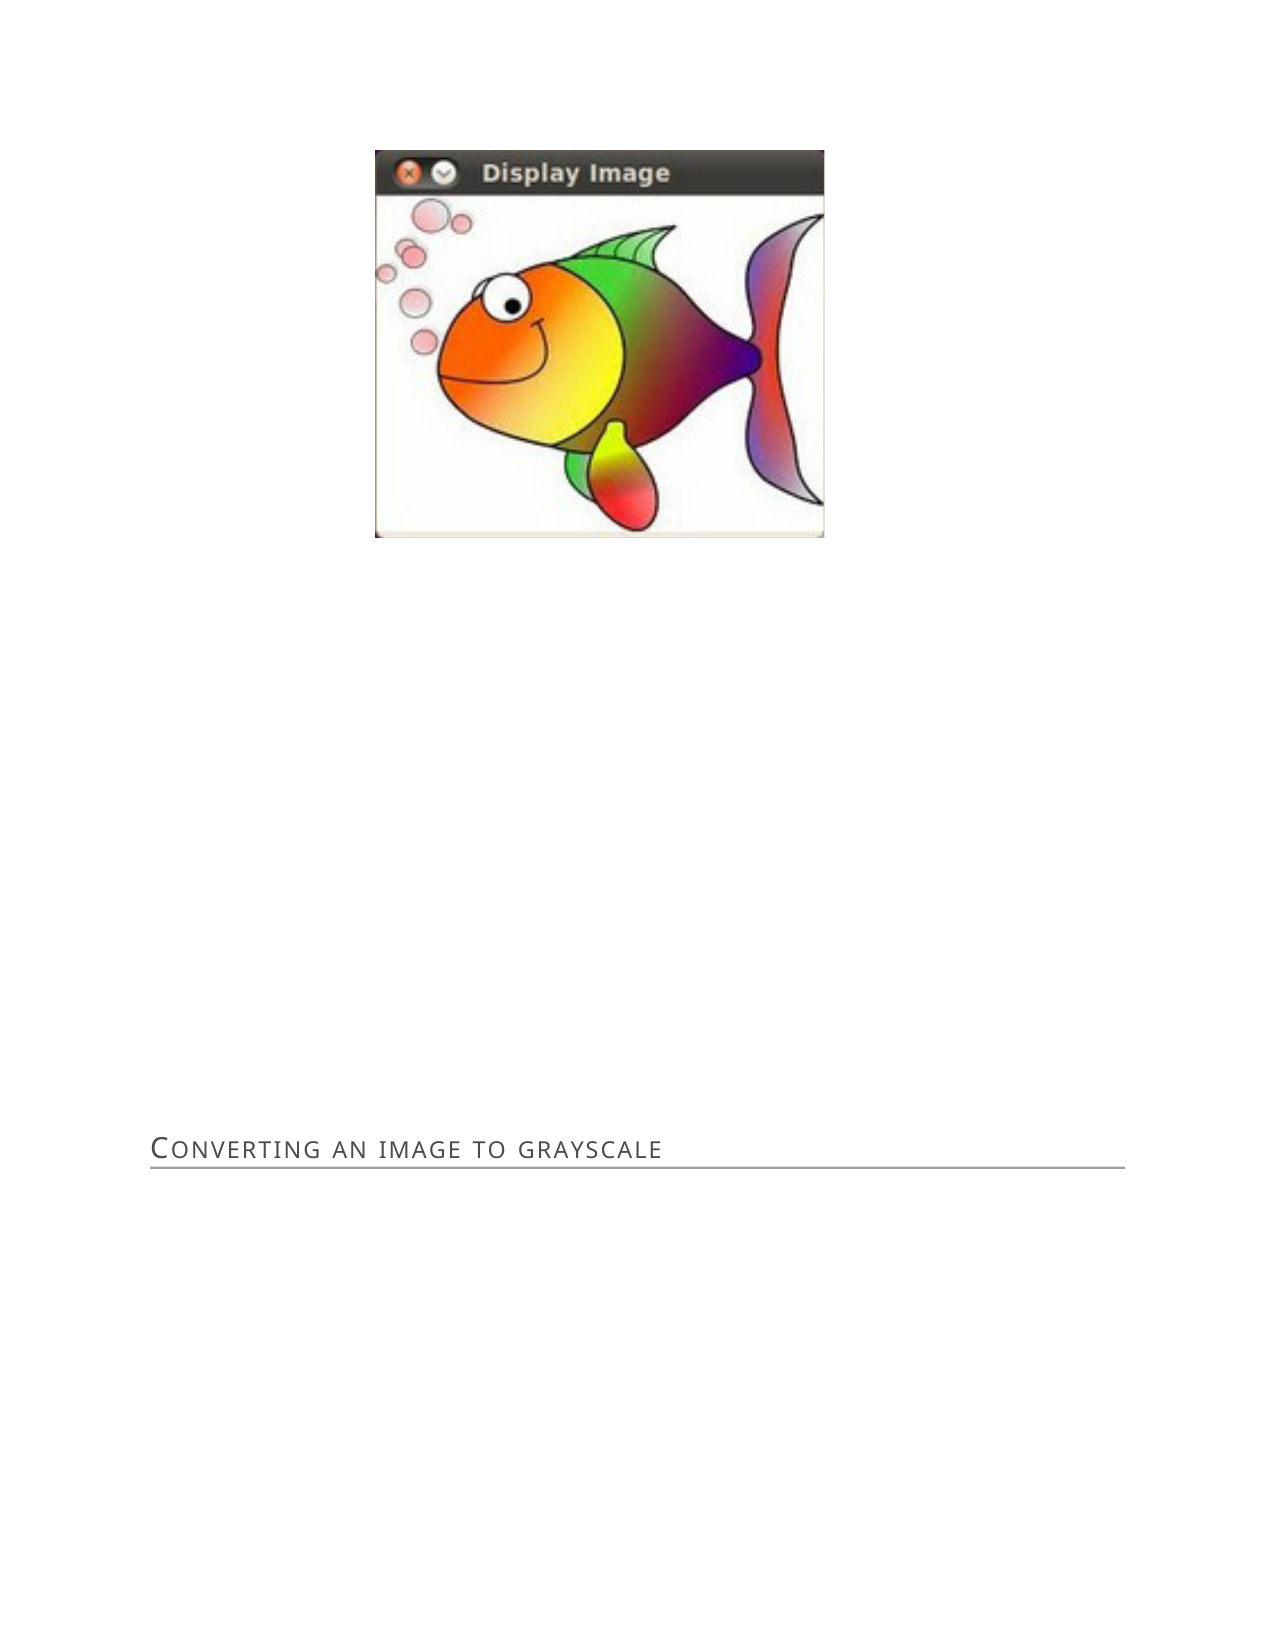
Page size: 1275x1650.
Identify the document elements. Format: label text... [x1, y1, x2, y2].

subtitle Converting an image to grayscale [150, 1127, 1125, 1166]
